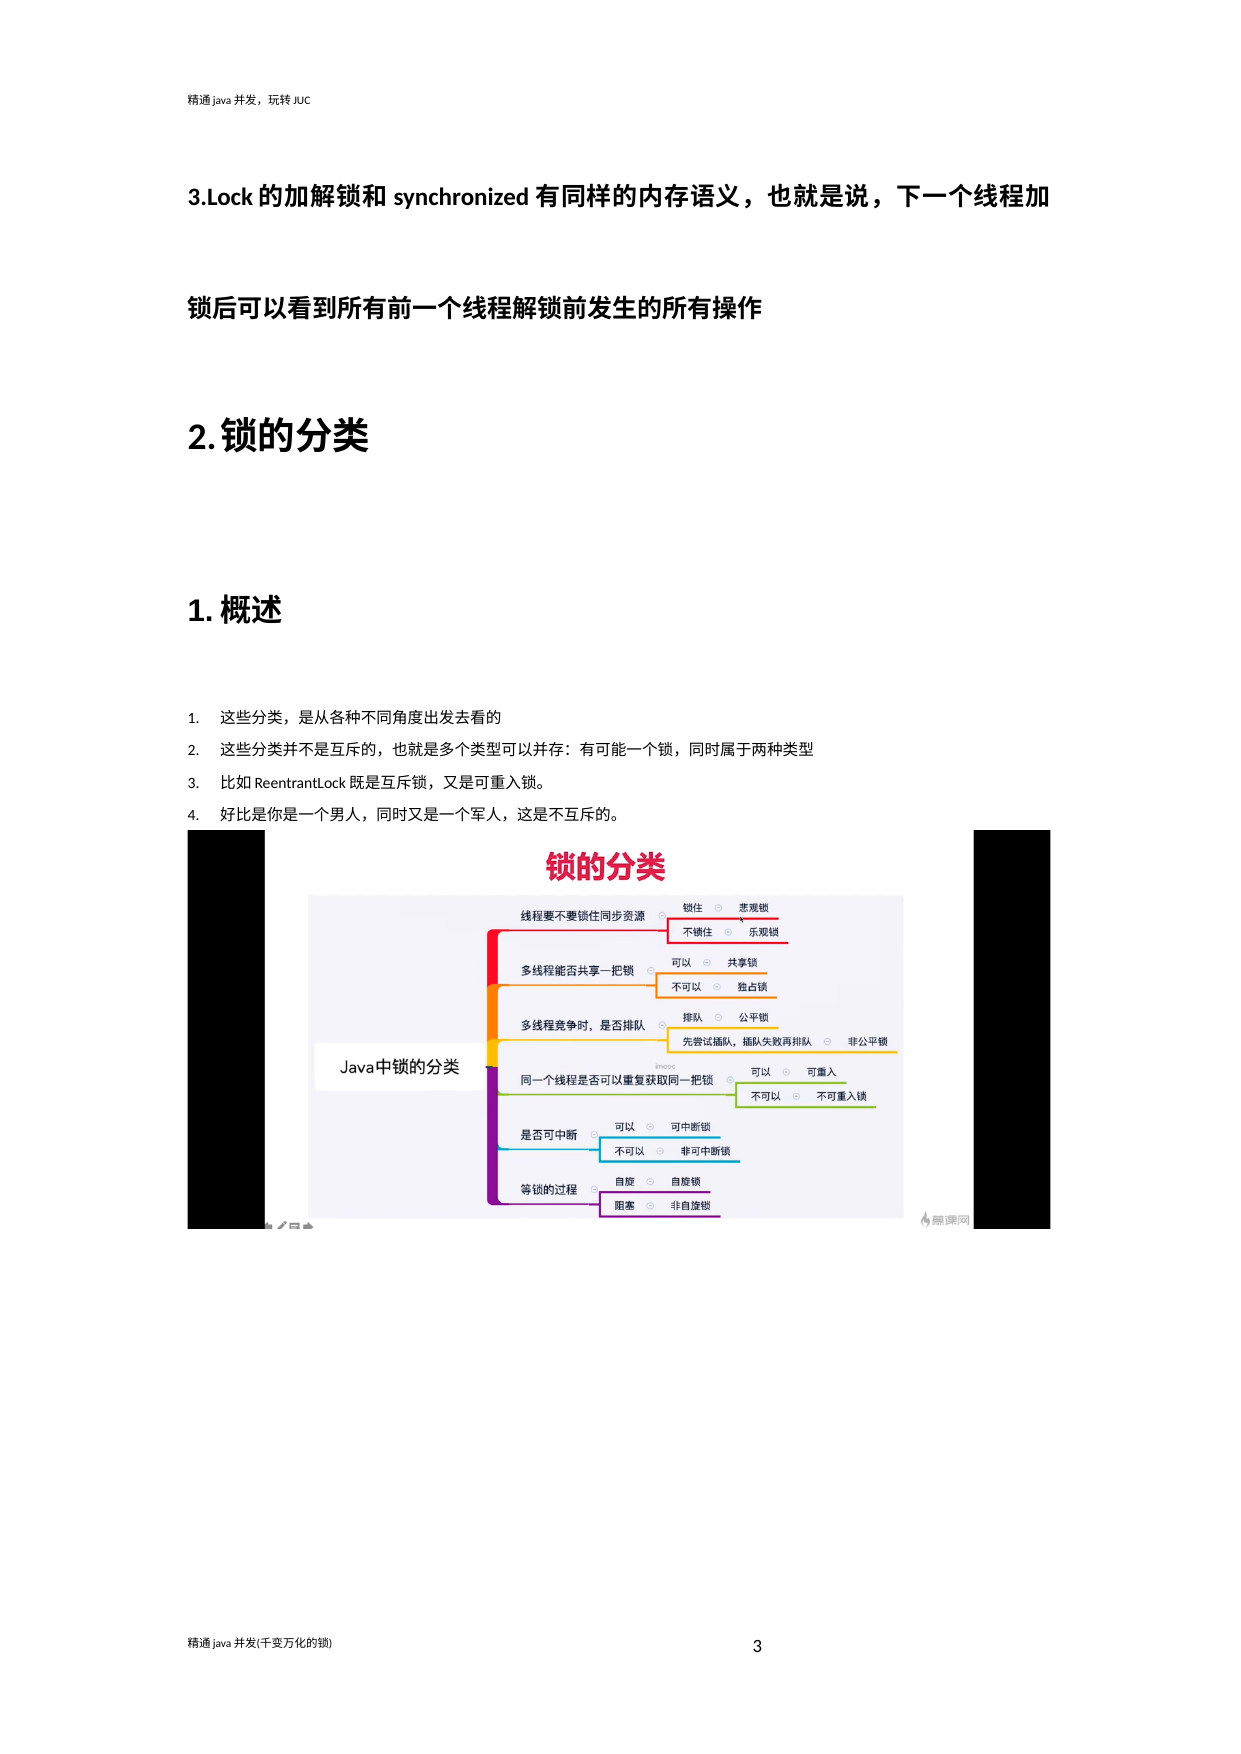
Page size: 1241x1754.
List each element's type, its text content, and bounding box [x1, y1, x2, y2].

subtitle 锁的分类 [187, 400, 1053, 465]
list 这些分类，是从各种不同角度出发去看的 [187, 700, 1053, 733]
list 好比是你是一个男人，同时又是一个军人，这是不互斥的。 [187, 798, 1053, 830]
list 比如ReentrantLock既是互斥锁，又是可重入锁。 [187, 765, 1053, 798]
subtitle 3.Lock的加解锁和synchronized有同样的内存语义，也就是说，下一个线程加锁后可以看到所有前一个线程解锁前发生的所有操作 [187, 162, 1053, 339]
list 这些分类并不是互斥的，也就是多个类型可以并存：有可能一个锁，同时属于两种类型 [187, 733, 1053, 765]
subtitle 概述 [187, 576, 1053, 641]
picture [187, 830, 1051, 1229]
